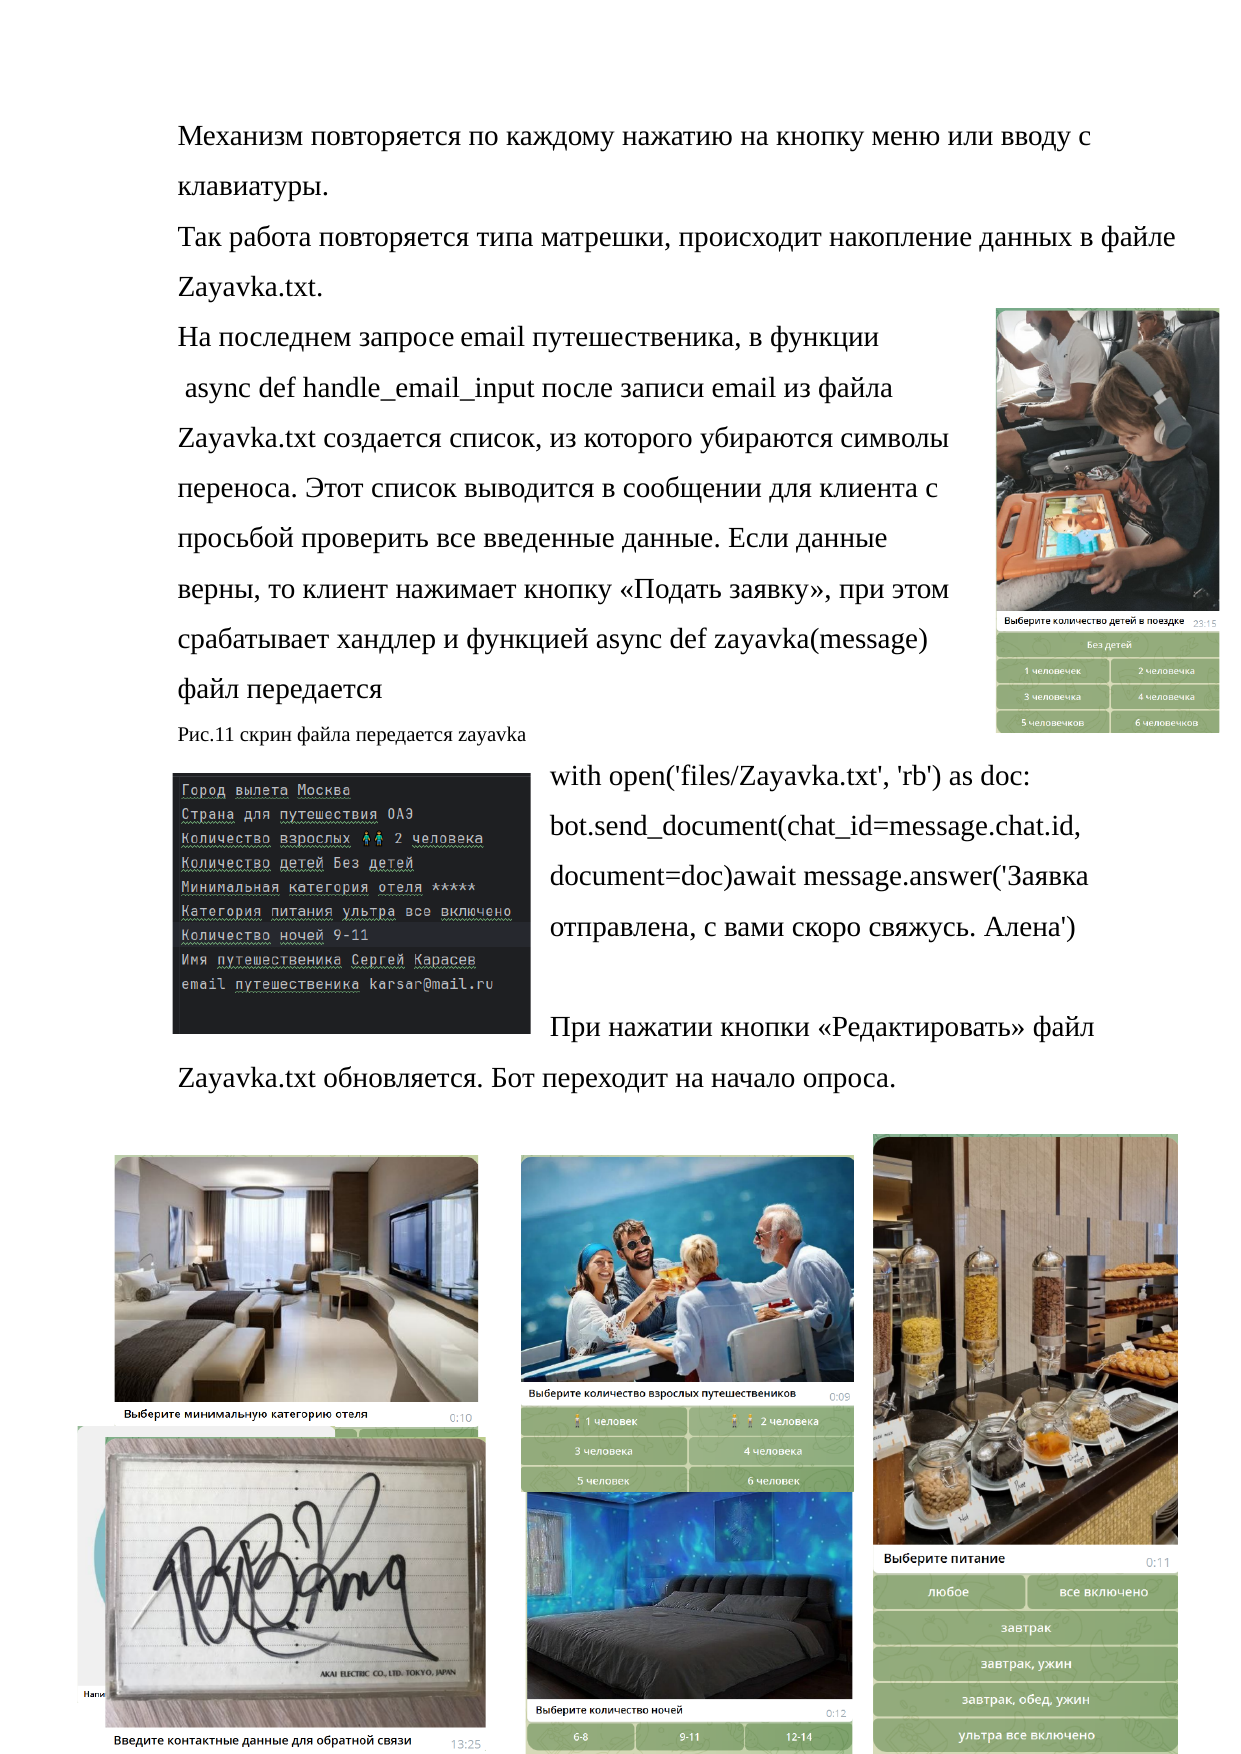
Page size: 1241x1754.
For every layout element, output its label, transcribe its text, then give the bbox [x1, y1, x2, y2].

text async def handle_email_input после записи email из файла Zayavka.txt создается список, из которого убираются символы переноса. Этот список выводится в сообщении для клиента с просьбой проверить все введенные данные. Если данные верны, то клиент нажимает кнопку «Подать заявку», при этом срабатывает хандлер и функцией async def zayavka(message) файл передается [177, 370, 994, 705]
text Механизм повторяется по каждому нажатию на кнопку меню или вводу с клавиатуры. [177, 118, 1181, 202]
text Так работа повторяется типа матрешки, происходит накопление данных в файле Zayavka.txt. [177, 219, 1181, 303]
text with open('files/Zayavka.txt', 'rb') as doc: [177, 758, 1181, 791]
picture [871, 1134, 1178, 1750]
picture [171, 773, 531, 1032]
text bot.send_document(chat_id=message.chat.id, document=doc)await message.answer('Заявка отправлена, с вами скоро свяжусь. Алена') [531, 808, 1181, 942]
text На последнем запросе email путешественика, в функции [177, 319, 994, 353]
text Рис.11 скрин файла передается zayavka [177, 722, 1181, 746]
text При нажатии кнопки «Редактировать» файл Zayavka.txt обновляется. Бот переходит на начало опроса. [177, 1009, 1181, 1093]
picture [76, 1155, 486, 1750]
picture [519, 1155, 854, 1752]
picture [994, 308, 1220, 730]
